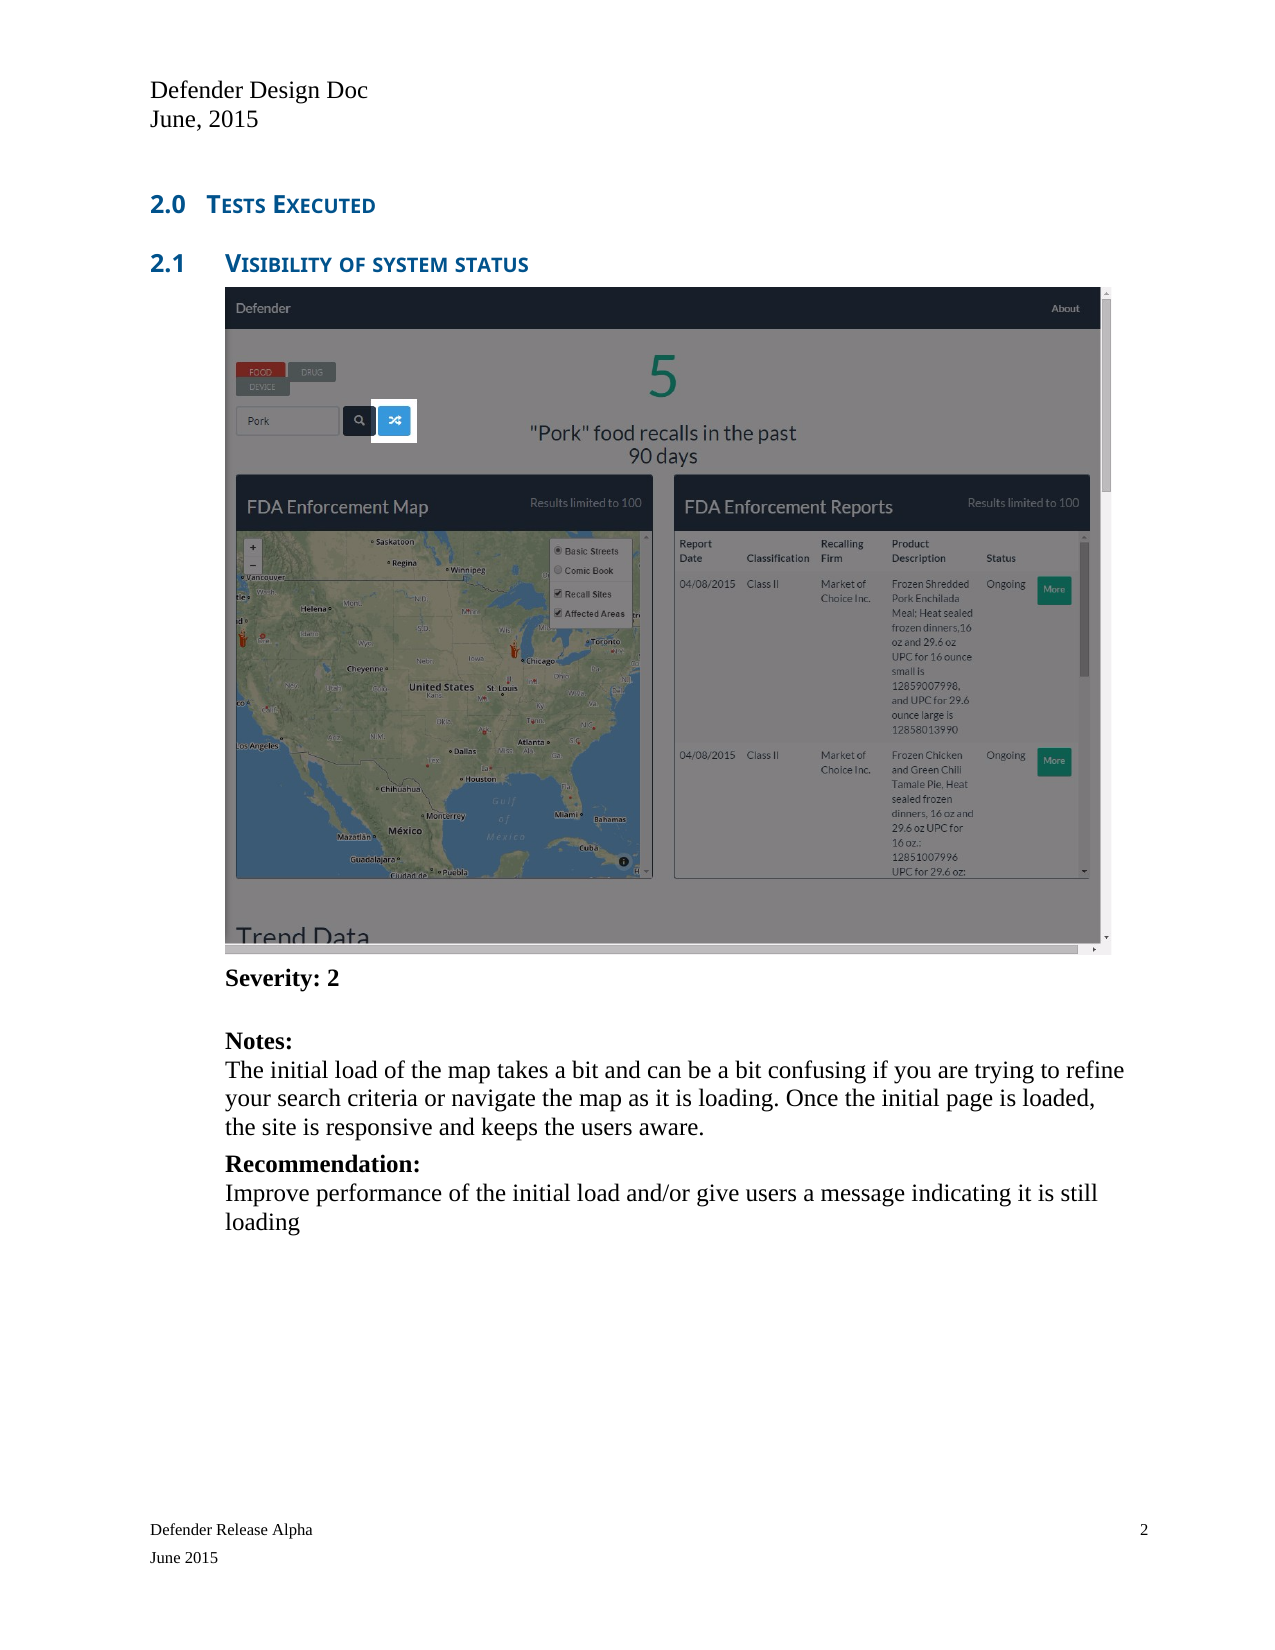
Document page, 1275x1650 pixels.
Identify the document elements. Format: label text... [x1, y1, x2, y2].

text Severity: 2 [225, 963, 1125, 992]
text Recommendation: [225, 1149, 1125, 1178]
subtitle Tests Executed [150, 186, 1125, 220]
subtitle Visibility of system status [150, 245, 1125, 279]
text The initial load of the map takes a bit and can be a bit confusing if you are trying to refine your search criteria or navigate the map as it is loading. Once the initial page is loaded, the site is responsive and keeps the users aware. [225, 1055, 1125, 1141]
picture [225, 287, 1112, 955]
text Improve performance of the initial load and/or give users a message indicating it is still loading [225, 1178, 1125, 1236]
text Notes: [225, 1026, 1125, 1055]
